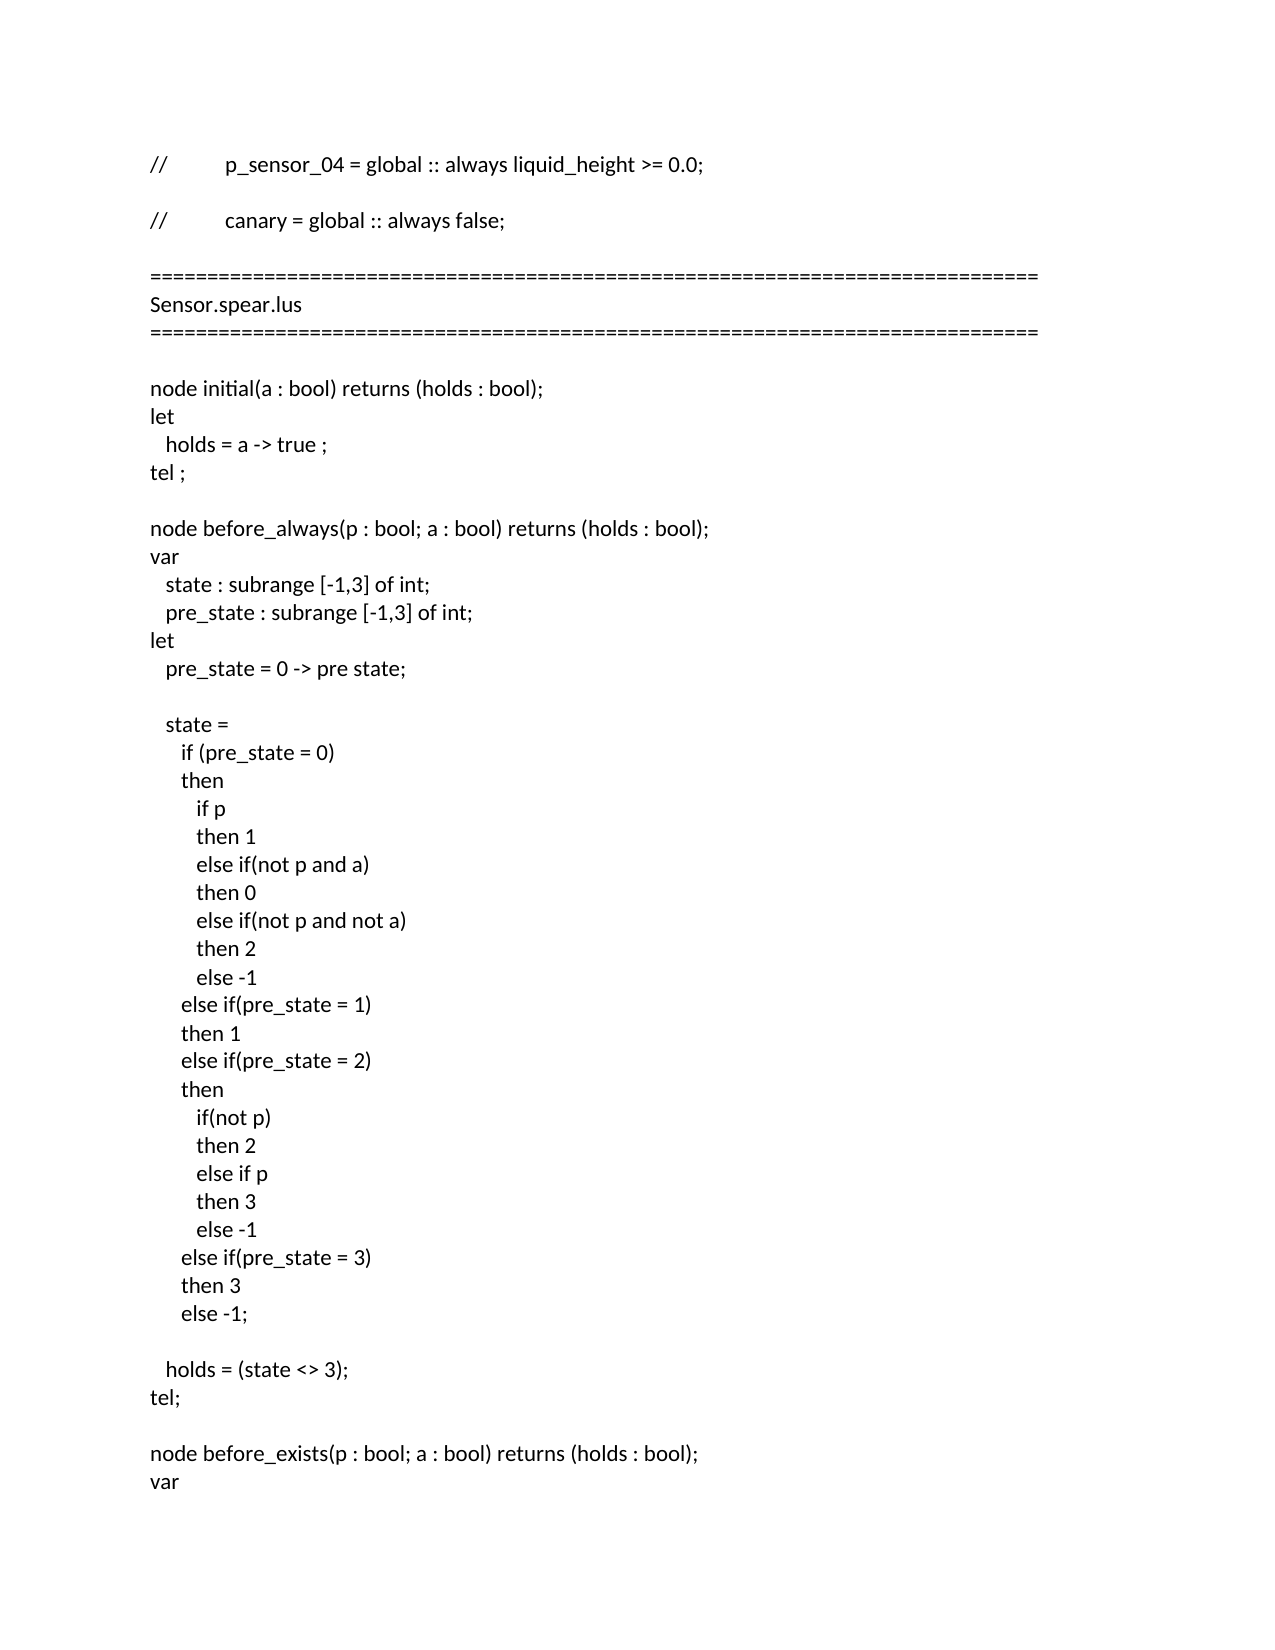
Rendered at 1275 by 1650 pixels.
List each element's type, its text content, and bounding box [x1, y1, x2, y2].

text ============================================================================== [150, 318, 1125, 346]
text // p_sensor_04 = global :: always liquid_height >= 0.0; [150, 150, 1125, 178]
text then 1 [150, 1019, 1125, 1047]
text else -1 [150, 1215, 1125, 1243]
text pre_state : subrange [-1,3] of int; [150, 598, 1125, 626]
text tel; [150, 1383, 1125, 1411]
text else if(not p and a) [150, 851, 1125, 878]
text var [150, 542, 1125, 570]
text tel ; [150, 458, 1125, 486]
text then 2 [150, 1131, 1125, 1159]
text node before_exists(p : bool; a : bool) returns (holds : bool); [150, 1439, 1125, 1467]
text else if(not p and not a) [150, 907, 1125, 934]
text holds = (state <> 3); [150, 1355, 1125, 1383]
text then 2 [150, 934, 1125, 963]
text let [150, 402, 1125, 430]
text then 0 [150, 878, 1125, 907]
text then 3 [150, 1187, 1125, 1215]
text if(not p) [150, 1103, 1125, 1131]
text if p [150, 794, 1125, 822]
text if (pre_state = 0) [150, 738, 1125, 766]
text ============================================================================== [150, 262, 1125, 290]
text then [150, 1075, 1125, 1103]
text else if(pre_state = 3) [150, 1243, 1125, 1271]
text node initial(a : bool) returns (holds : bool); [150, 374, 1125, 402]
text else if(pre_state = 2) [150, 1047, 1125, 1075]
text then 3 [150, 1271, 1125, 1299]
text state = [150, 710, 1125, 738]
text else if(pre_state = 1) [150, 991, 1125, 1019]
text holds = a -> true ; [150, 430, 1125, 458]
text var [150, 1467, 1125, 1495]
text Sensor.spear.lus [150, 290, 1125, 318]
text else -1; [150, 1299, 1125, 1327]
text else if p [150, 1159, 1125, 1187]
text let [150, 626, 1125, 654]
text node before_always(p : bool; a : bool) returns (holds : bool); [150, 514, 1125, 542]
text then [150, 766, 1125, 794]
text else -1 [150, 963, 1125, 991]
text then 1 [150, 822, 1125, 851]
text // canary = global :: always false; [150, 206, 1125, 234]
text state : subrange [-1,3] of int; [150, 570, 1125, 598]
text pre_state = 0 -> pre state; [150, 654, 1125, 682]
